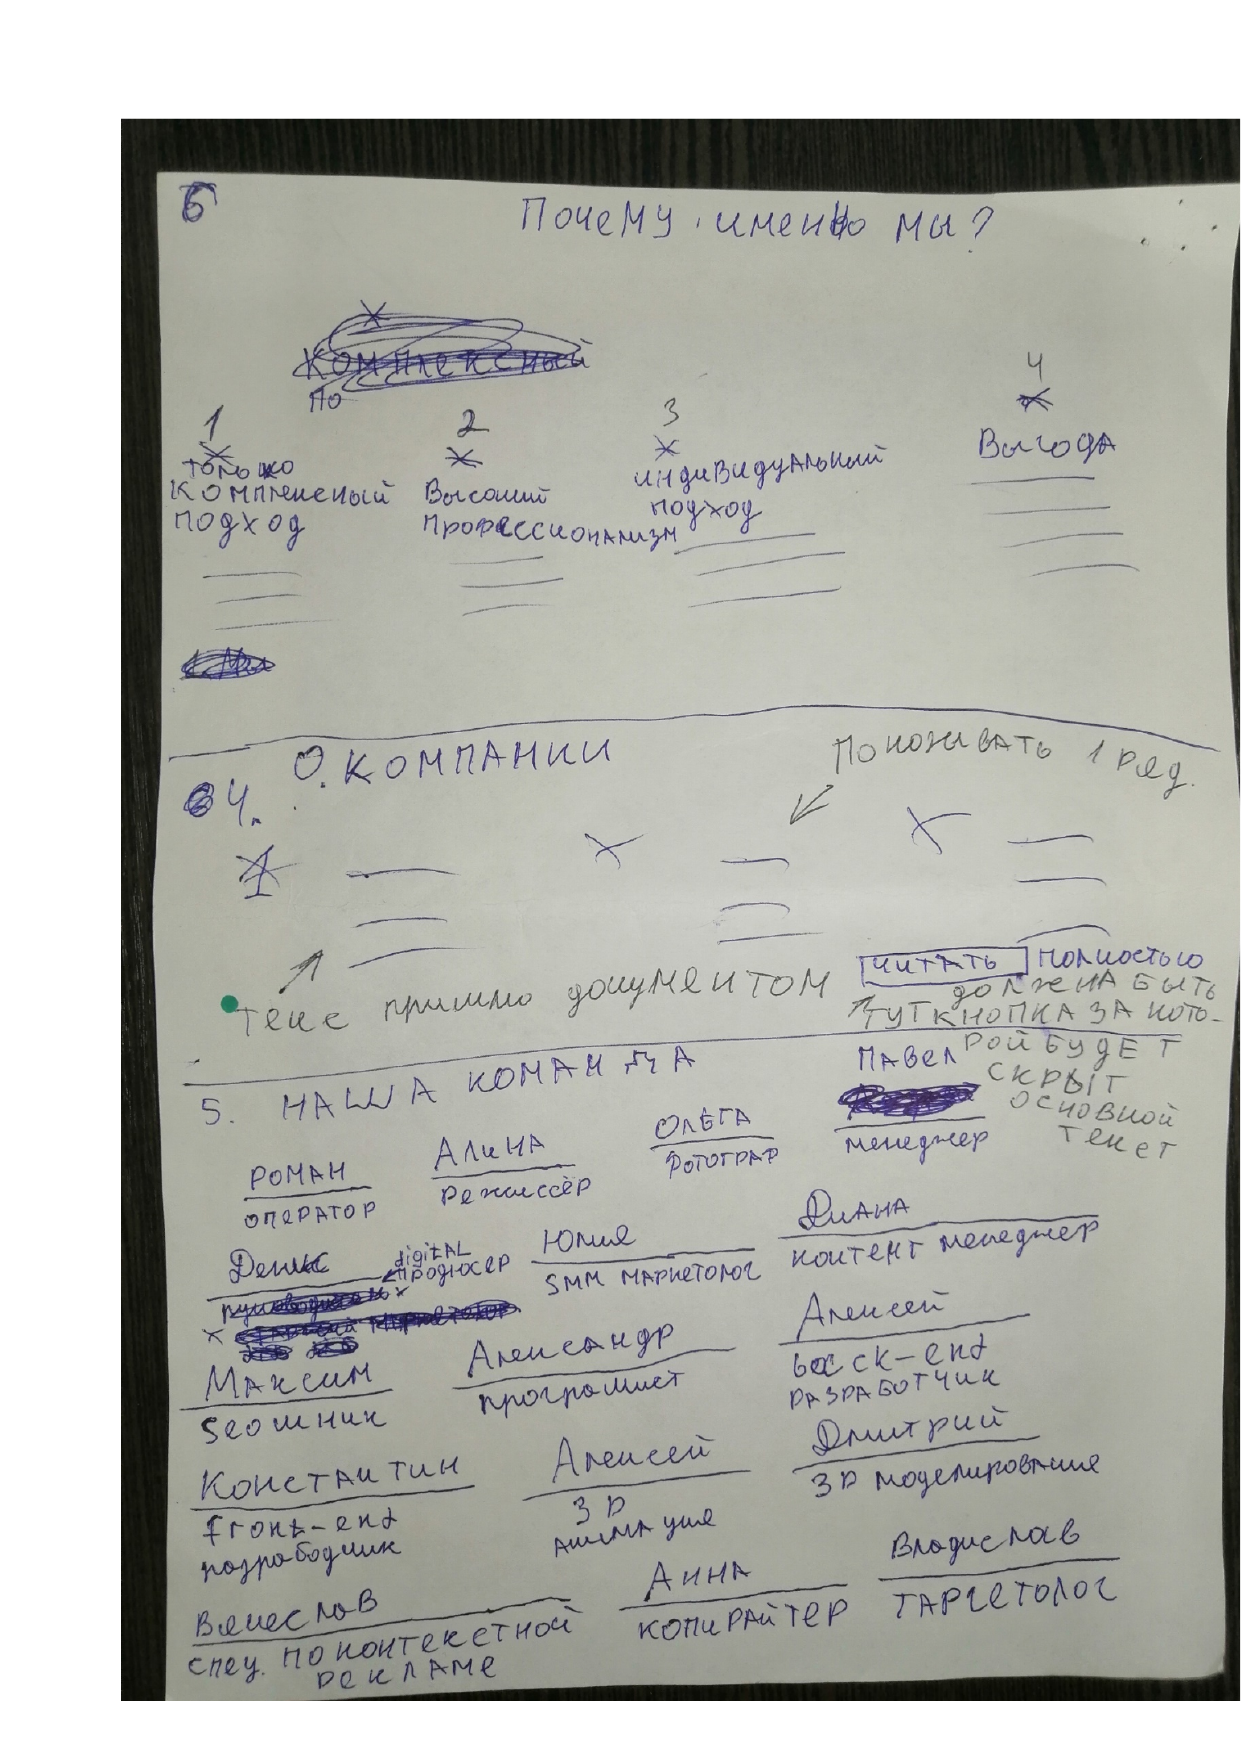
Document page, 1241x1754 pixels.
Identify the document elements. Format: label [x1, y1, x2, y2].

picture [122, 120, 1241, 1699]
